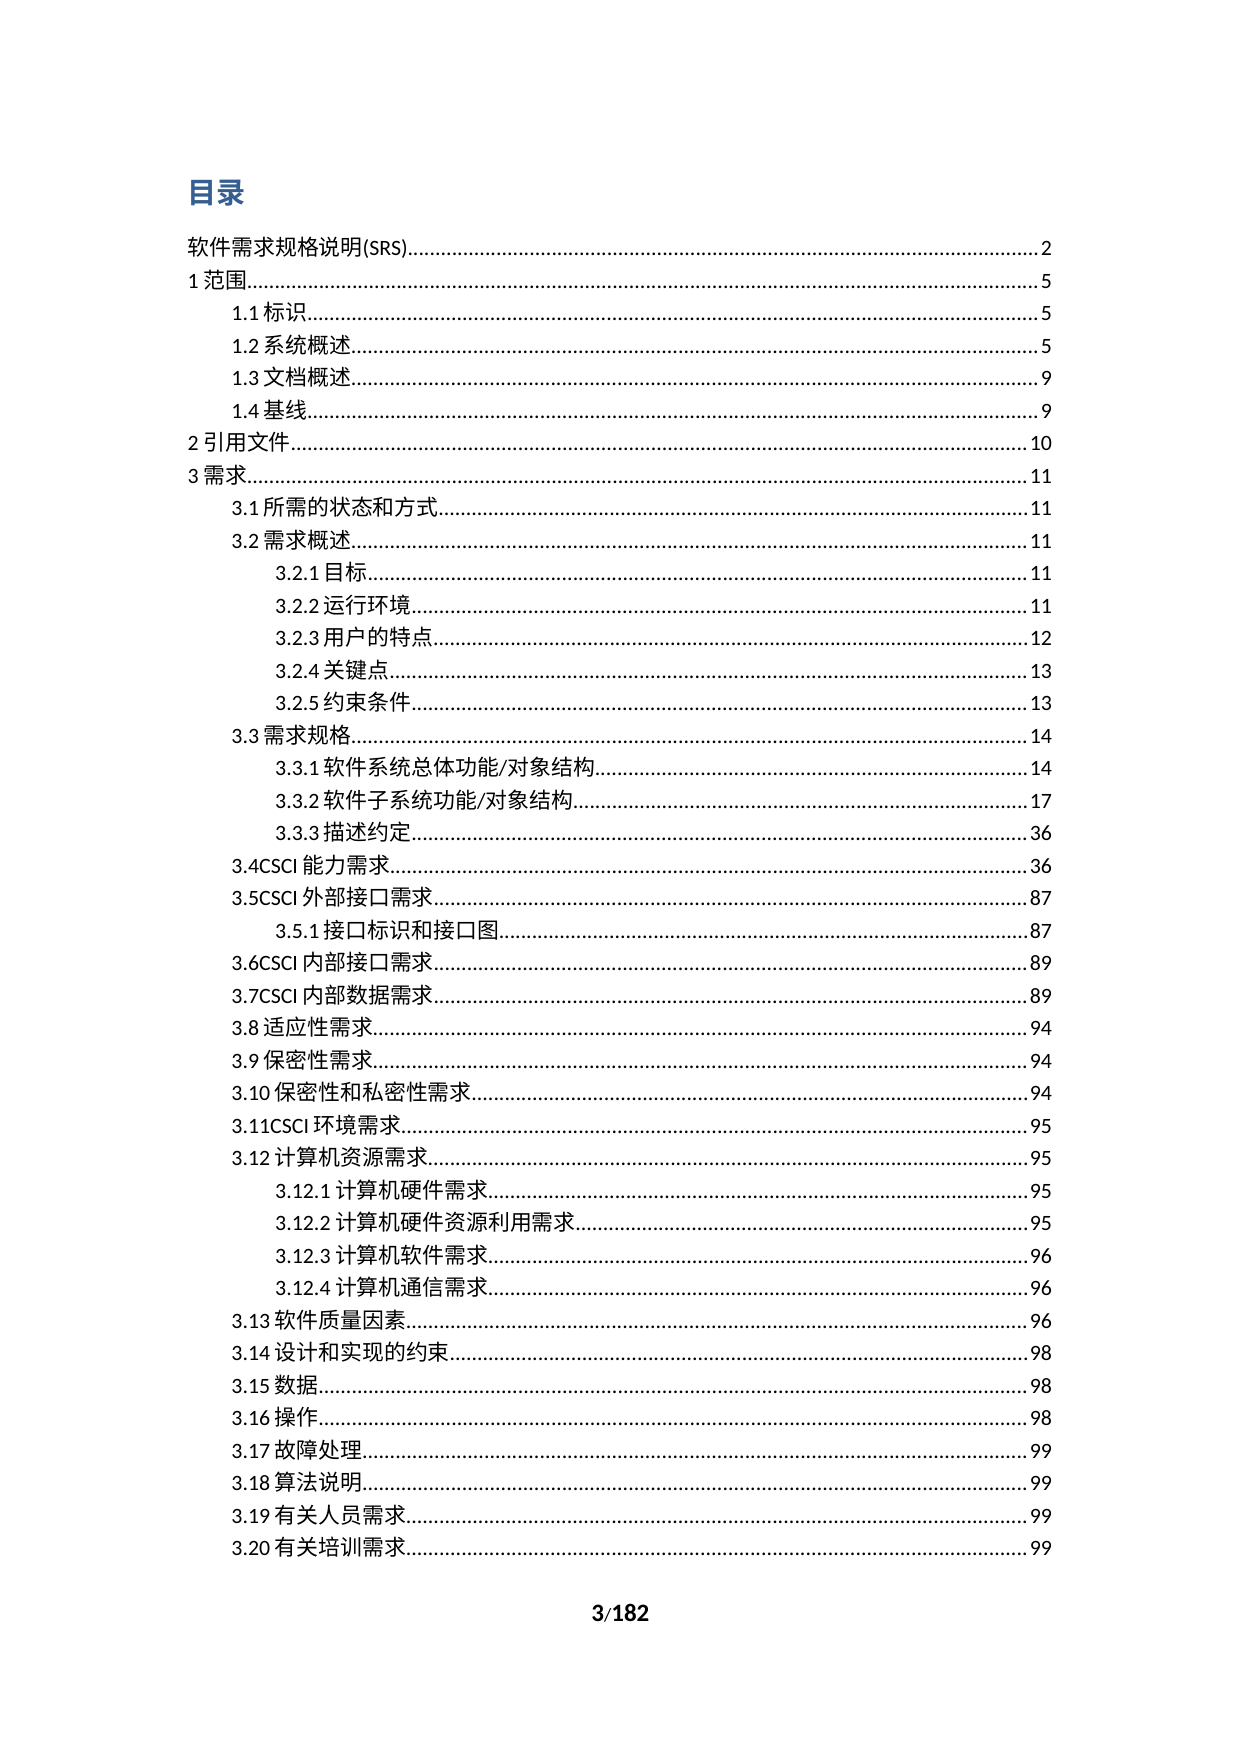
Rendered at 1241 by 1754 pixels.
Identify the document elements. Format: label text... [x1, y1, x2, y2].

text 3.12.4计算机通信需求 96 [275, 1270, 1053, 1302]
text 3.15数据 98 [231, 1367, 1053, 1400]
text 3.7CSCI内部数据需求 89 [231, 977, 1053, 1010]
text 3.2.2运行环境 11 [275, 587, 1053, 620]
text 3.20有关培训需求 99 [231, 1530, 1053, 1562]
text 1.3文档概述 9 [231, 360, 1053, 392]
text 3.5CSCI外部接口需求 87 [231, 880, 1053, 912]
text 3.2.1目标 11 [275, 555, 1053, 587]
text 1.1标识 5 [231, 295, 1053, 327]
text 3.2.4关键点 13 [275, 652, 1053, 685]
text 3.3.2软件子系统功能/对象结构 17 [275, 782, 1053, 815]
text 3.2.3用户的特点 12 [275, 620, 1053, 652]
text 3.17故障处理 99 [231, 1432, 1053, 1465]
text 3.1所需的状态和方式 11 [231, 490, 1053, 522]
text 3.13软件质量因素 96 [231, 1302, 1053, 1335]
text 3.3需求规格 14 [231, 717, 1053, 750]
text 3.14设计和实现的约束 98 [231, 1335, 1053, 1367]
text 3.3.1软件系统总体功能/对象结构 14 [275, 750, 1053, 782]
text 1.2系统概述 5 [231, 327, 1053, 360]
text 3.12计算机资源需求 95 [231, 1140, 1053, 1172]
text 1范围 5 [187, 262, 1053, 295]
text 3.12.1计算机硬件需求 95 [275, 1172, 1053, 1205]
text 3.5.1接口标识和接口图 87 [275, 912, 1053, 945]
subtitle 目录 [187, 158, 1053, 223]
text 软件需求规格说明(SRS) 2 [187, 230, 1053, 262]
text 3.19有关人员需求 99 [231, 1497, 1053, 1530]
text 3.9保密性需求 94 [231, 1042, 1053, 1075]
text 3.11CSCI环境需求 95 [231, 1107, 1053, 1140]
text 3需求 11 [187, 457, 1053, 490]
text 2引用文件 10 [187, 425, 1053, 457]
text 3.18算法说明 99 [231, 1465, 1053, 1497]
text 3.2需求概述 11 [231, 522, 1053, 555]
text 3.4CSCI能力需求 36 [231, 847, 1053, 880]
text 3.6CSCI内部接口需求 89 [231, 945, 1053, 977]
text 3.3.3描述约定 36 [275, 815, 1053, 847]
text 3.10保密性和私密性需求 94 [231, 1075, 1053, 1107]
text 3.16操作 98 [231, 1400, 1053, 1432]
text 3.12.3计算机软件需求 96 [275, 1237, 1053, 1270]
text 3.12.2计算机硬件资源利用需求 95 [275, 1205, 1053, 1237]
text 3.8适应性需求 94 [231, 1010, 1053, 1042]
text 1.4基线 9 [231, 392, 1053, 425]
text 3.2.5约束条件 13 [275, 685, 1053, 717]
